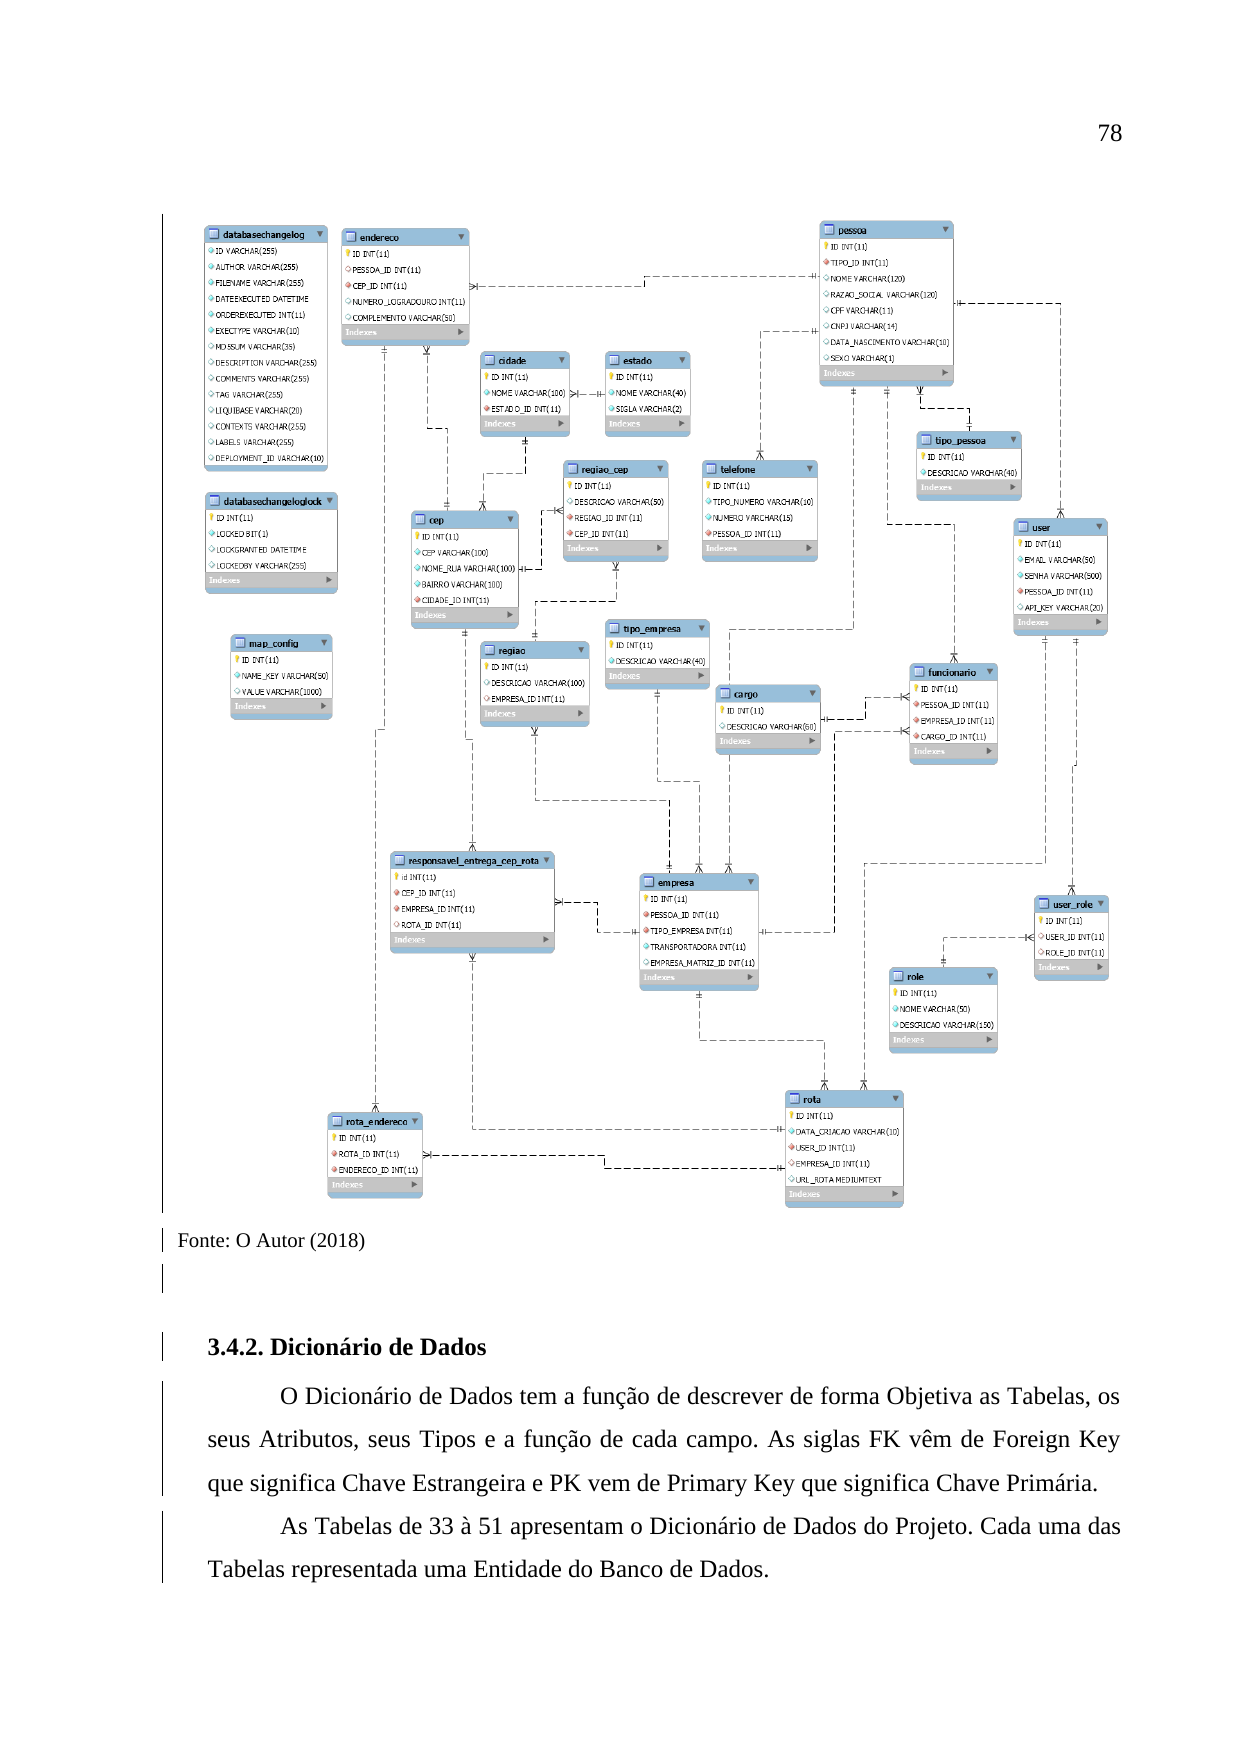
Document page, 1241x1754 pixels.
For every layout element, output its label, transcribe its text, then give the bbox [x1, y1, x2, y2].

text Fonte: O Autor (2018) [177, 1228, 1122, 1252]
text O Dicionário de Dados tem a função de descrever de forma Objetiva as Tabelas, os seus Atributos, seus Tipos e a função de cada campo. As siglas FK vêm de Foreign Key que significa Chave Estrangeira e PK vem de Primary Key que significa Chave Primária. [207, 1381, 1122, 1496]
picture [197, 213, 1115, 1214]
text As Tabelas de 33 à 51 apresentam o Dicionário de Dados do Projeto. Cada uma das Tabelas representada uma Entidade do Banco de Dados. [207, 1511, 1122, 1583]
subtitle Dicionário de Dados [207, 1332, 1122, 1361]
